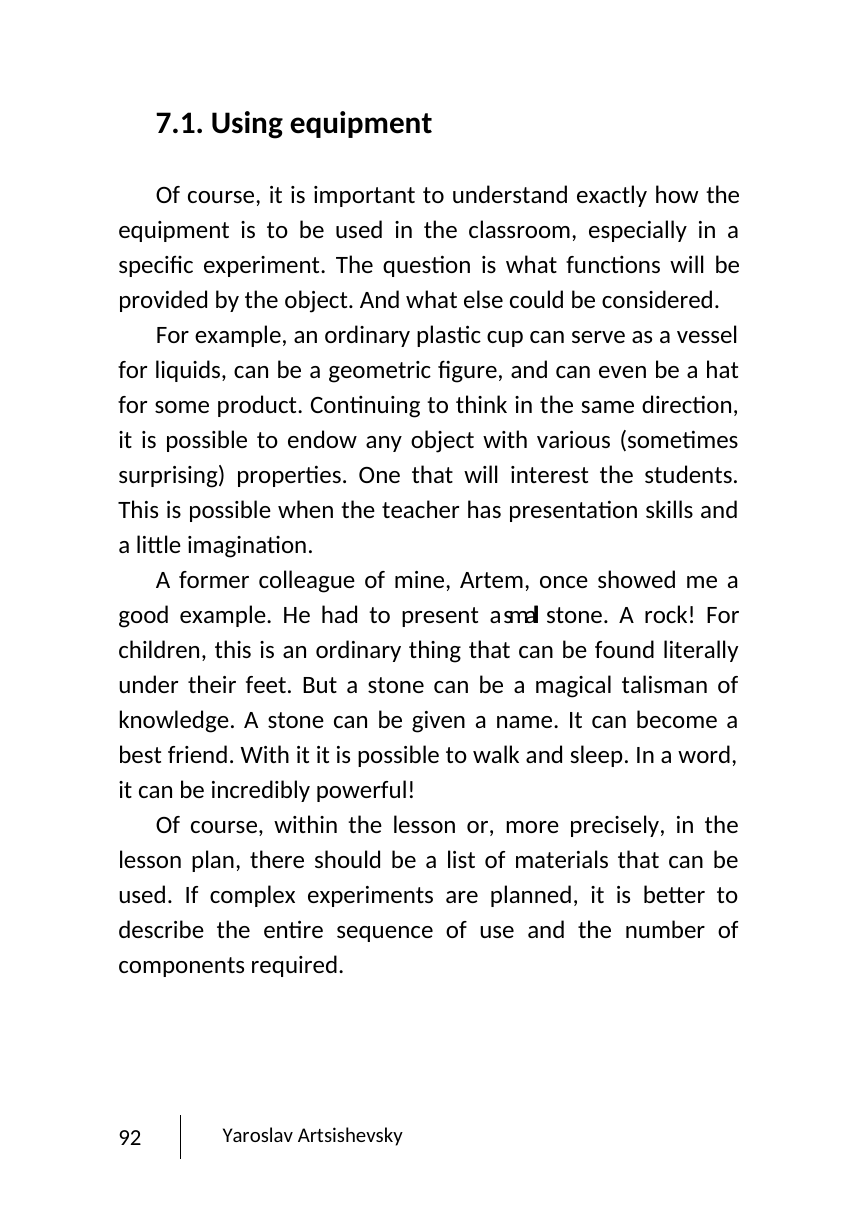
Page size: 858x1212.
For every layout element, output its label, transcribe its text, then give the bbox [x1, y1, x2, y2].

subtitle Using equipment [155, 103, 751, 142]
text Of course, within the lesson or, more precisely, in the lesson plan, there should be a list of materials that can be used. If complex experiments are planned, it is better to describe the entire sequence of use and the number of components required. [118, 809, 739, 980]
text Of course, it is important to understand exactly how the equipment is to be used in the classroom, especially in a specific experiment. The question is what functions will be provided by the object. And what else could be considered. [118, 179, 741, 315]
text A former colleague of mine, Artem, once showed me a good example. He had to present a small stone. A rock! For children, this is an ordinary thing that can be found literally under their feet. But a stone can be a magical talisman of knowledge. A stone can be given a name. It can become a best friend. With it it is possible to walk and sleep. In a word, it can be incredibly powerful! [118, 564, 739, 805]
text For example, an ordinary plastic cup can serve as a vessel for liquids, can be a geometric figure, and can even be a hat for some product. Continuing to think in the same direction, it is possible to endow any object with various (sometimes surprising) properties. One that will interest the students. This is possible when the teacher has presentation skills and a little imagination. [118, 319, 739, 560]
